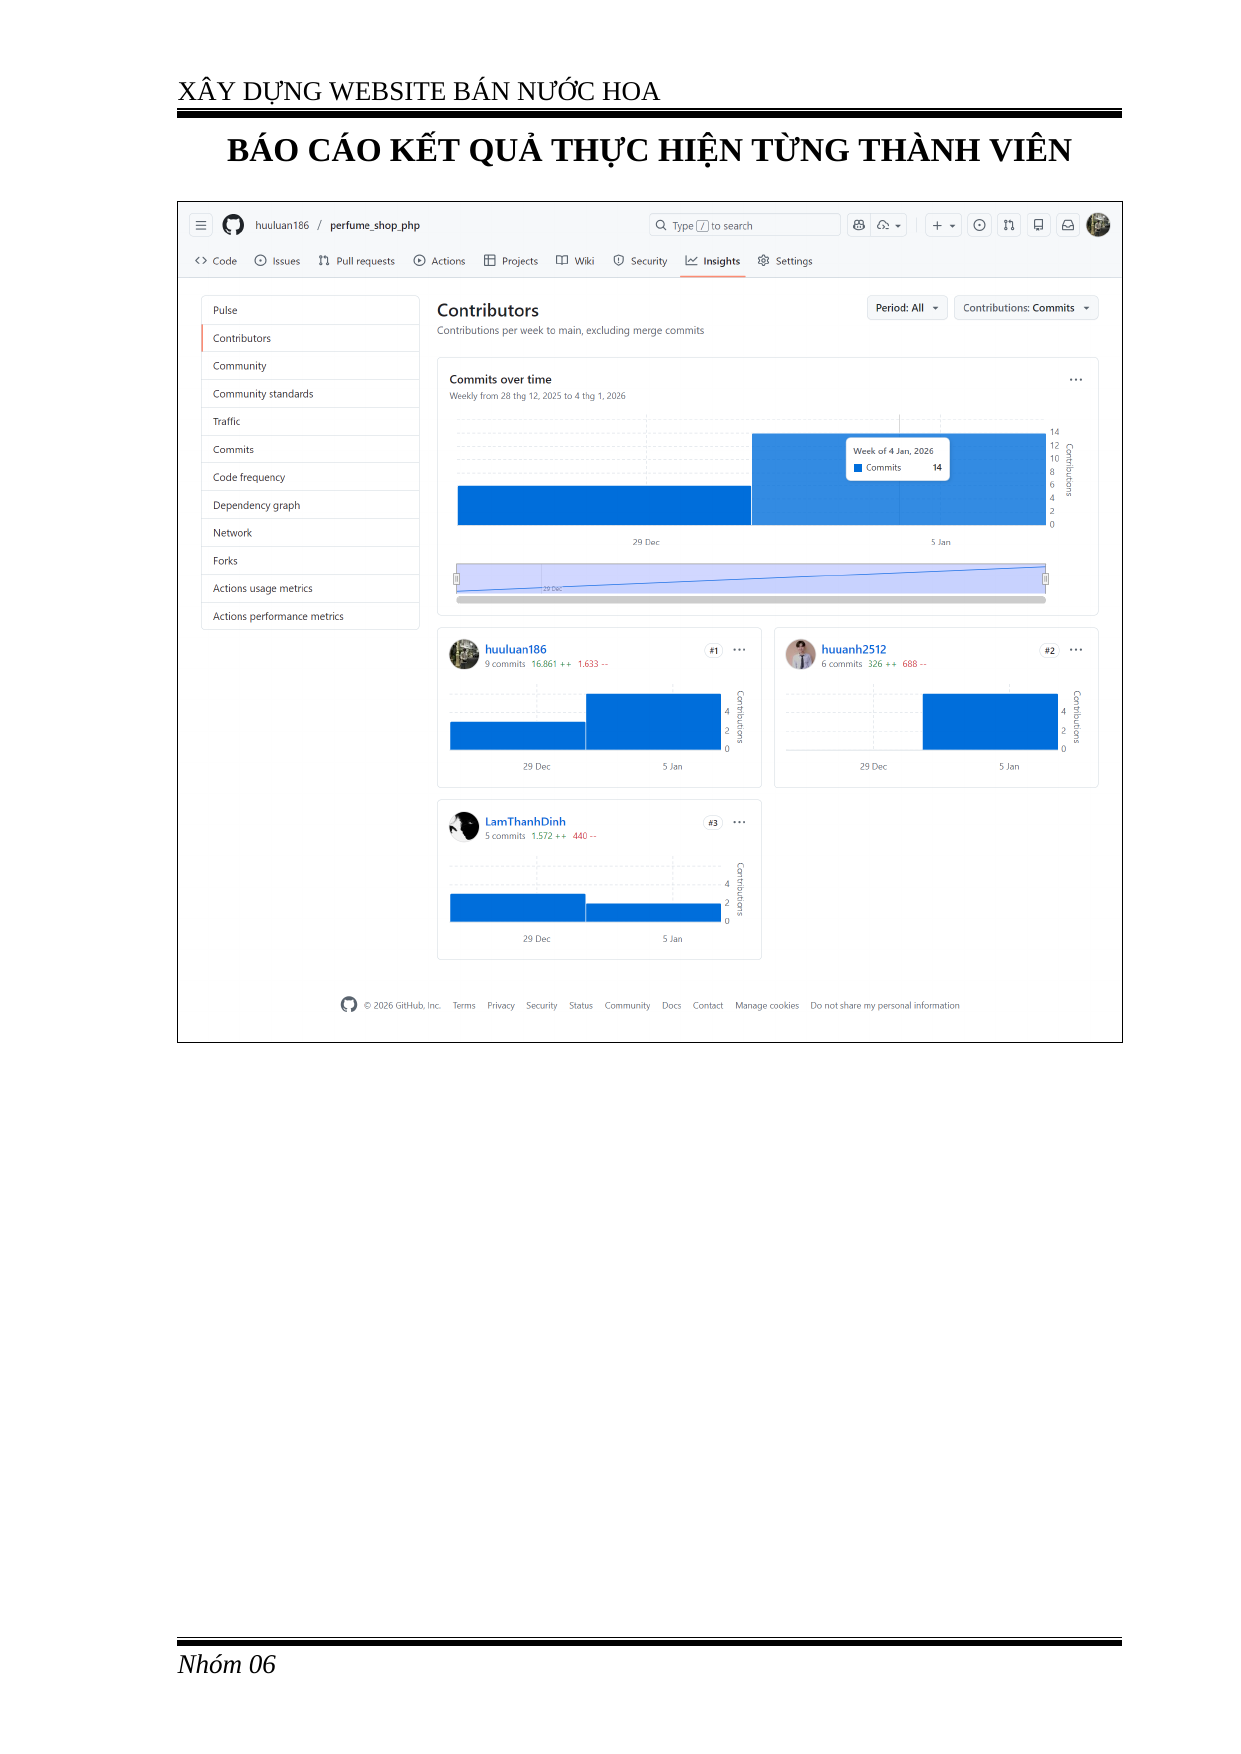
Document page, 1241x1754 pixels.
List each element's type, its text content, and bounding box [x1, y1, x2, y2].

subtitle BÁO CÁO KẾT QUẢ THỰC HIỆN TỪNG THÀNH VIÊN [177, 131, 1122, 169]
picture [178, 202, 1122, 1042]
